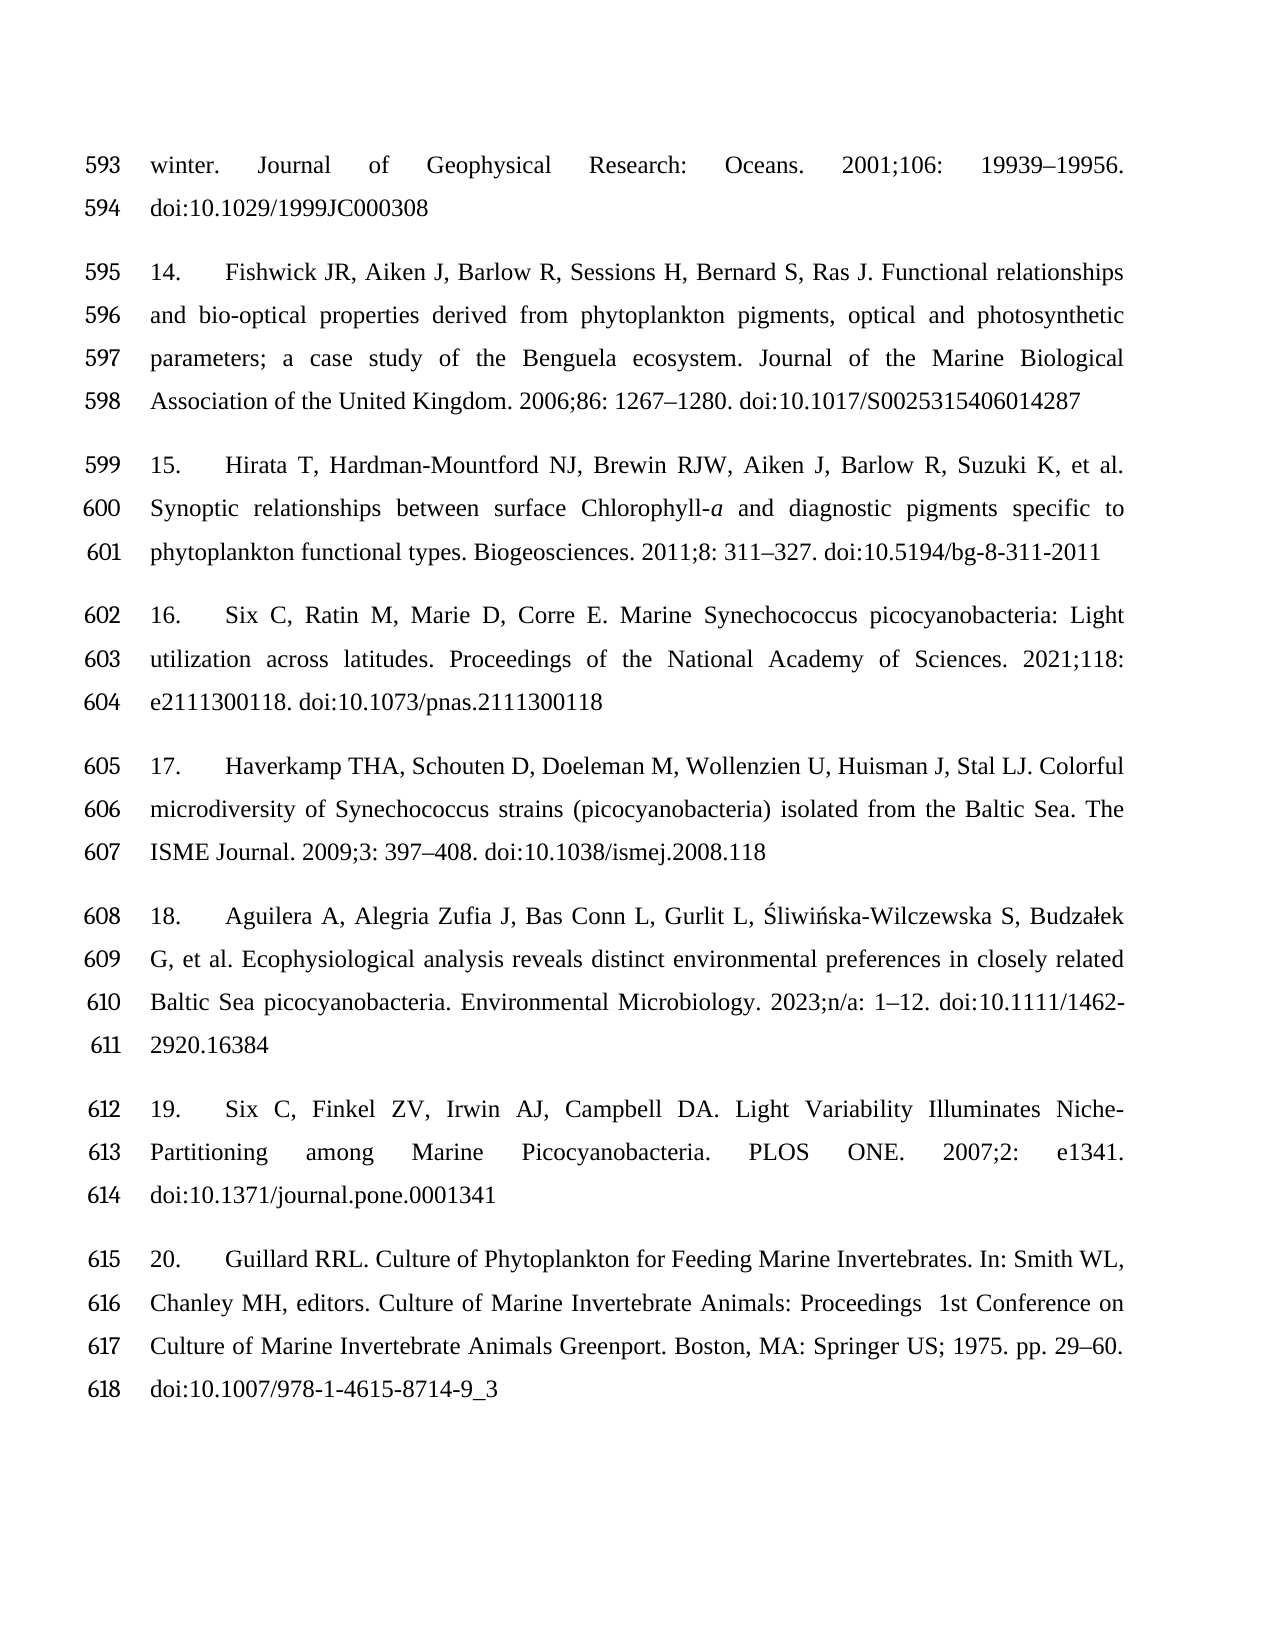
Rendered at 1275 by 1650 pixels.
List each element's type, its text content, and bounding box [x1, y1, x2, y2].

text 16. Six C, Ratin M, Marie D, Corre E. Marine Synechococcus picocyanobacteria: Light utilization across latitudes. Proceedings of the National Academy of Sciences. 2021;118: e2111300118. doi:10.1073/pnas.2111300118 [150, 601, 1125, 716]
text 18. Aguilera A, Alegria Zufia J, Bas Conn L, Gurlit L, Śliwińska-Wilczewska S, Budzałek G, et al. Ecophysiological analysis reveals distinct environmental preferences in closely related Baltic Sea picocyanobacteria. Environmental Microbiology. 2023;n/a: 1–12. doi:10.1111/1462-2920.16384 [150, 901, 1125, 1059]
text 20. Guillard RRL. Culture of Phytoplankton for Feeding Marine Invertebrates. In: Smith WL, Chanley MH, editors. Culture of Marine Invertebrate Animals: Proceedings 1st Conference on Culture of Marine Invertebrate Animals Greenport. Boston, MA: Springer US; 1975. pp. 29–60. doi:10.1007/978-1-4615-8714-9_3 [150, 1244, 1125, 1403]
text 19. Six C, Finkel ZV, Irwin AJ, Campbell DA. Light Variability Illuminates Niche-Partitioning among Marine Picocyanobacteria. PLOS ONE. 2007;2: e1341. doi:10.1371/journal.pone.0001341 [150, 1094, 1125, 1209]
text 15. Hirata T, Hardman-Mountford NJ, Brewin RJW, Aiken J, Barlow R, Suzuki K, et al. Synoptic relationships between surface Chlorophyll-a and diagnostic pigments specific to phytoplankton functional types. Biogeosciences. 2011;8: 311–327. doi:10.5194/bg-8-311-2011 [150, 450, 1125, 565]
text 14. Fishwick JR, Aiken J, Barlow R, Sessions H, Bernard S, Ras J. Functional relationships and bio-optical properties derived from phytoplankton pigments, optical and photosynthetic parameters; a case study of the Benguela ecosystem. Journal of the Marine Biological Association of the United Kingdom. 2006;86: 1267–1280. doi:10.1017/S0025315406014287 [150, 257, 1125, 415]
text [150, 150, 1125, 222]
text 17. Haverkamp THA, Schouten D, Doeleman M, Wollenzien U, Huisman J, Stal LJ. Colorful microdiversity of Synechococcus strains (picocyanobacteria) isolated from the Baltic Sea. The ISME Journal. 2009;3: 397–408. doi:10.1038/ismej.2008.118 [150, 751, 1125, 866]
